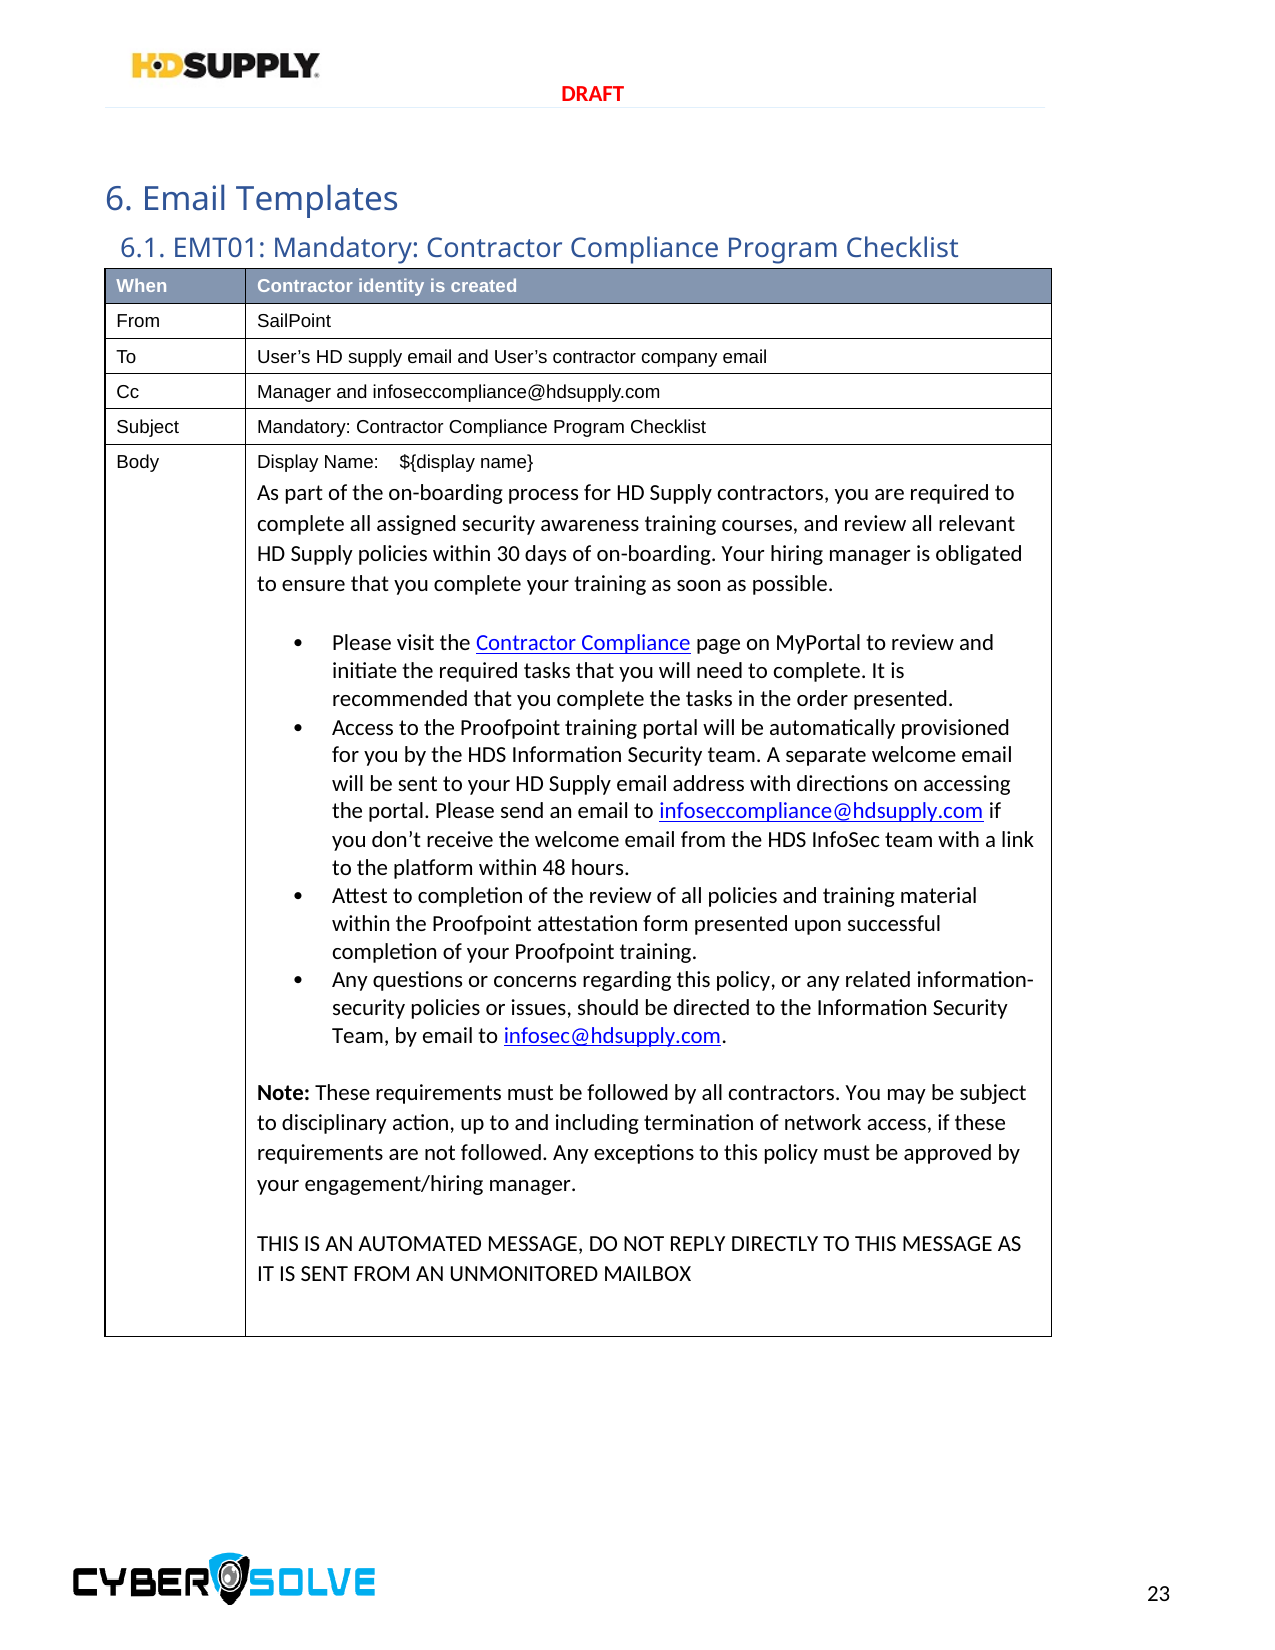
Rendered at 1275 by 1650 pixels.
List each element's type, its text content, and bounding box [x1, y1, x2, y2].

table_cell Cc [106, 374, 245, 408]
table_cell Subject [106, 409, 245, 443]
table_header When [106, 269, 245, 303]
picture [110, 30, 344, 102]
table_cell Body [106, 445, 245, 1336]
table_cell To [106, 339, 245, 373]
table_cell From [106, 304, 245, 338]
table_cell User’s HD supply email and User’s contractor company email [246, 339, 1051, 373]
table_cell Display Name: ${display name} As part of the on-boarding process for HD Supply contractors, you are required to complete all assigned security awareness training courses, and review all relevant HD Supply policies within 30 days of on-boarding. Your hiring manager is obligated to ensure that you complete your training as soon as possible. Please visit the Contractor Compliance page on MyPortal to review and initiate the required tasks that you will need to complete. It is recommended that you complete the tasks in the order presented. Access to the Proofpoint training portal will be automatically provisioned for you by the HDS Information Security team. A separate welcome email will be sent to your HD Supply email address with directions on accessing the portal. Please send an email to infoseccompliance@hdsupply.com if you don’t receive the welcome email from the HDS InfoSec team with a link to the platform within 48 hours. Attest to completion of the review of all policies and training material within the Proofpoint attestation form presented upon successful completion of your Proofpoint training. Any questions or concerns regarding this policy, or any related information-security policies or issues, should be directed to the Information Security Team, by email to infosec@hdsupply.com. Note: These requirements must be followed by all contractors. You may be subject to disciplinary action, up to and including termination of network access, if these requirements are not followed. Any exceptions to this policy must be approved by your engagement/hiring manager. THIS IS AN AUTOMATED MESSAGE, DO NOT REPLY DIRECTLY TO THIS MESSAGE AS IT IS SENT FROM AN UNMONITORED MAILBOX [246, 445, 1051, 1336]
table_cell SailPoint [246, 304, 1051, 338]
table_header Contractor identity is created [246, 269, 1051, 303]
table_cell Mandatory: Contractor Compliance Program Checklist [246, 409, 1051, 443]
table_cell Manager and infoseccompliance@hdsupply.com [246, 374, 1051, 408]
subtitle Email Templates [105, 175, 1170, 220]
subtitle EMT01: Mandatory: Contractor Compliance Program Checklist [120, 228, 1170, 265]
